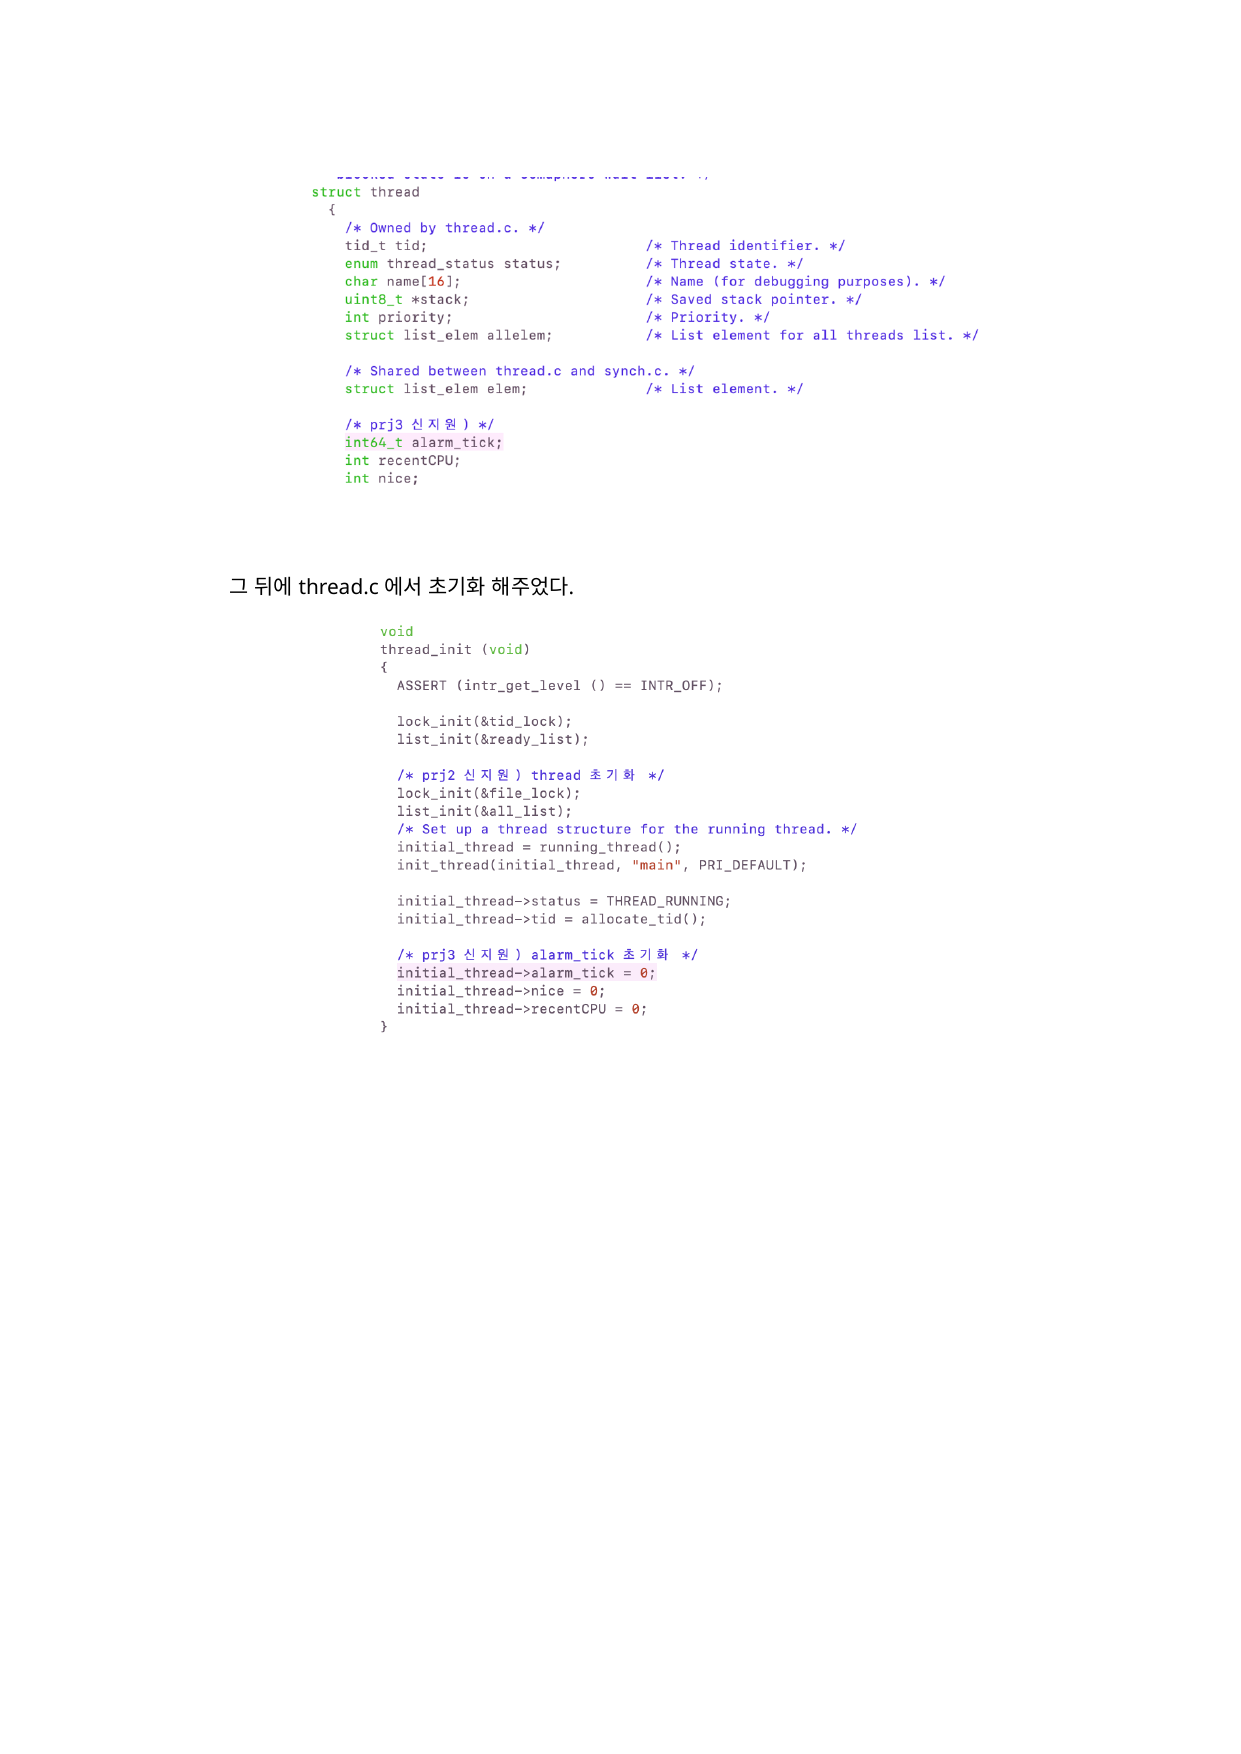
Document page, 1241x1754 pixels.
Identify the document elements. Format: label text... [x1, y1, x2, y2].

picture [375, 619, 944, 1037]
list 그 뒤에 thread.c 에서 초기화 해주었다. [229, 570, 1090, 600]
picture [305, 177, 1014, 504]
